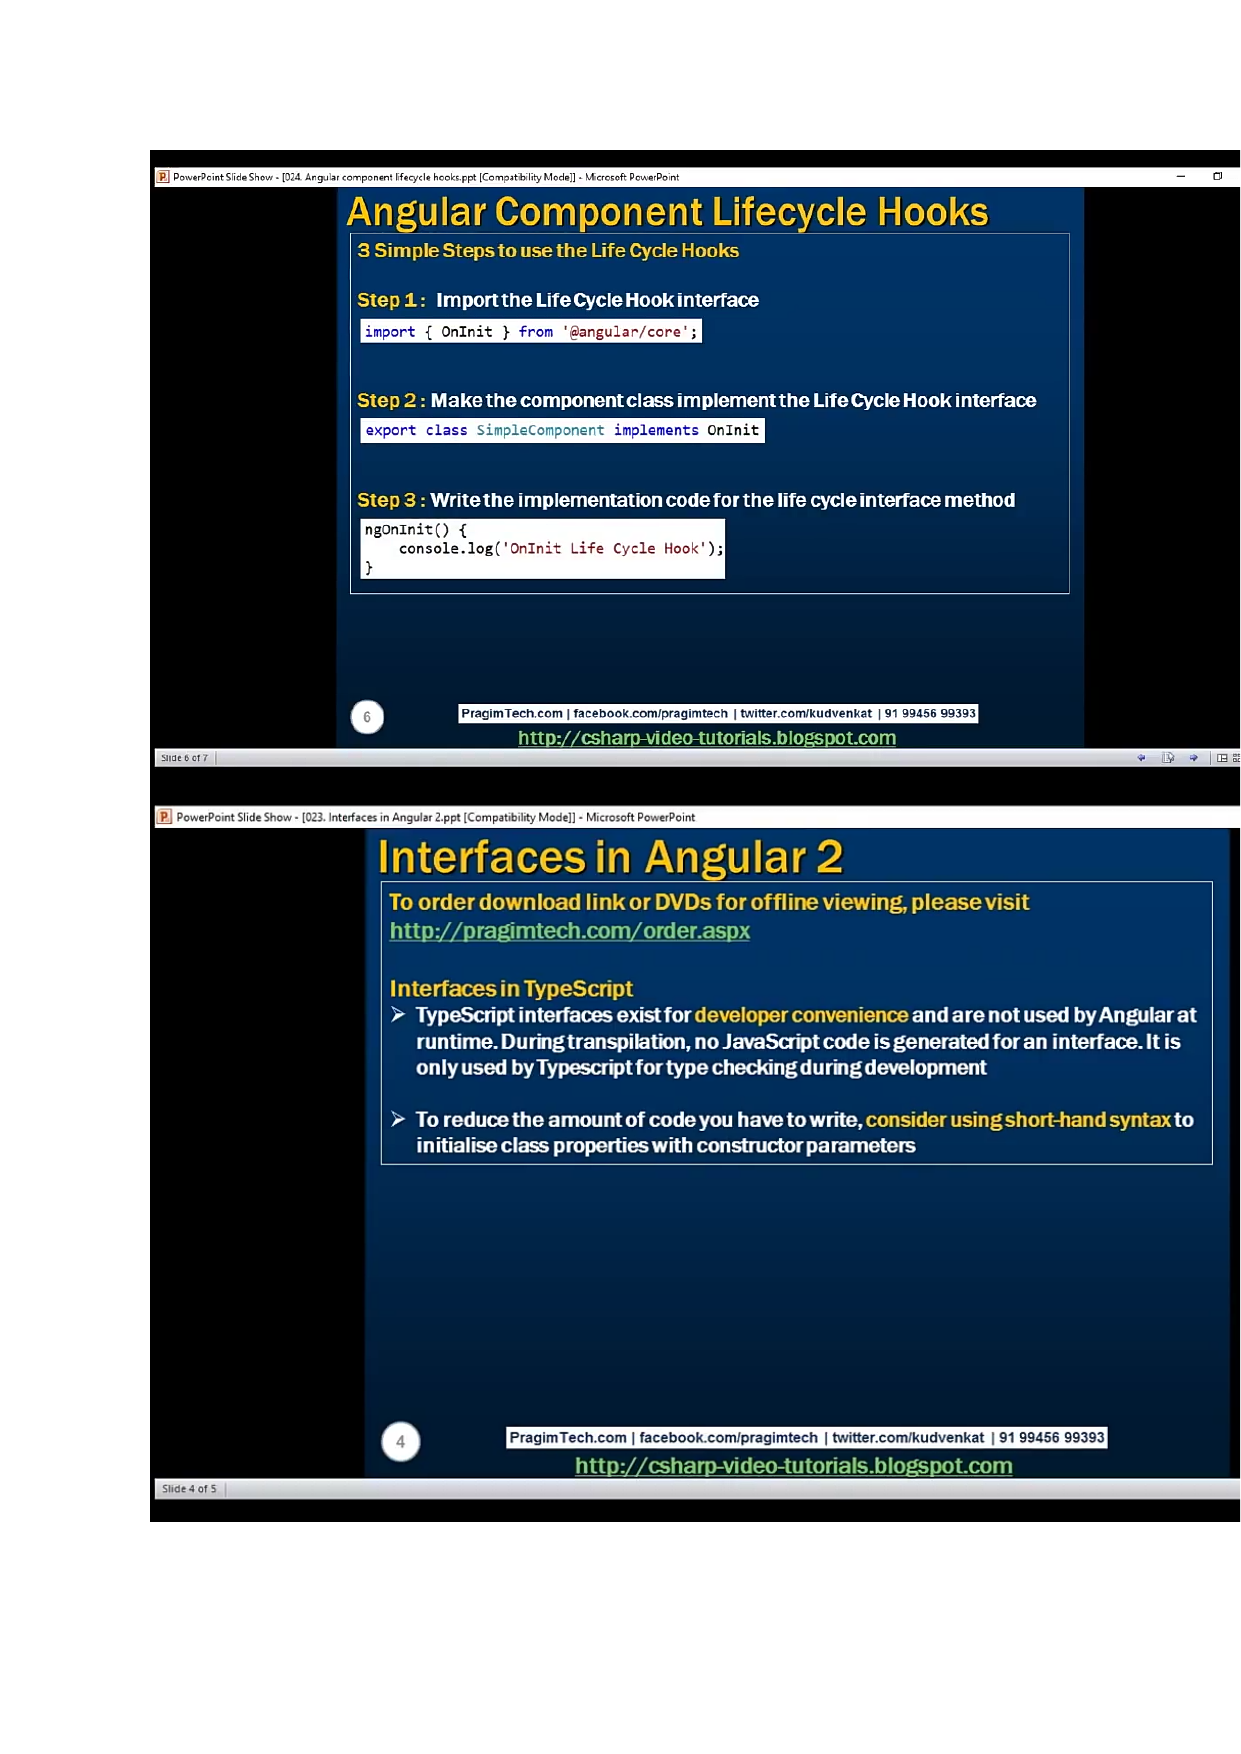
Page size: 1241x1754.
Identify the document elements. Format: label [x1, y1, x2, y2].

picture [150, 150, 1241, 1522]
